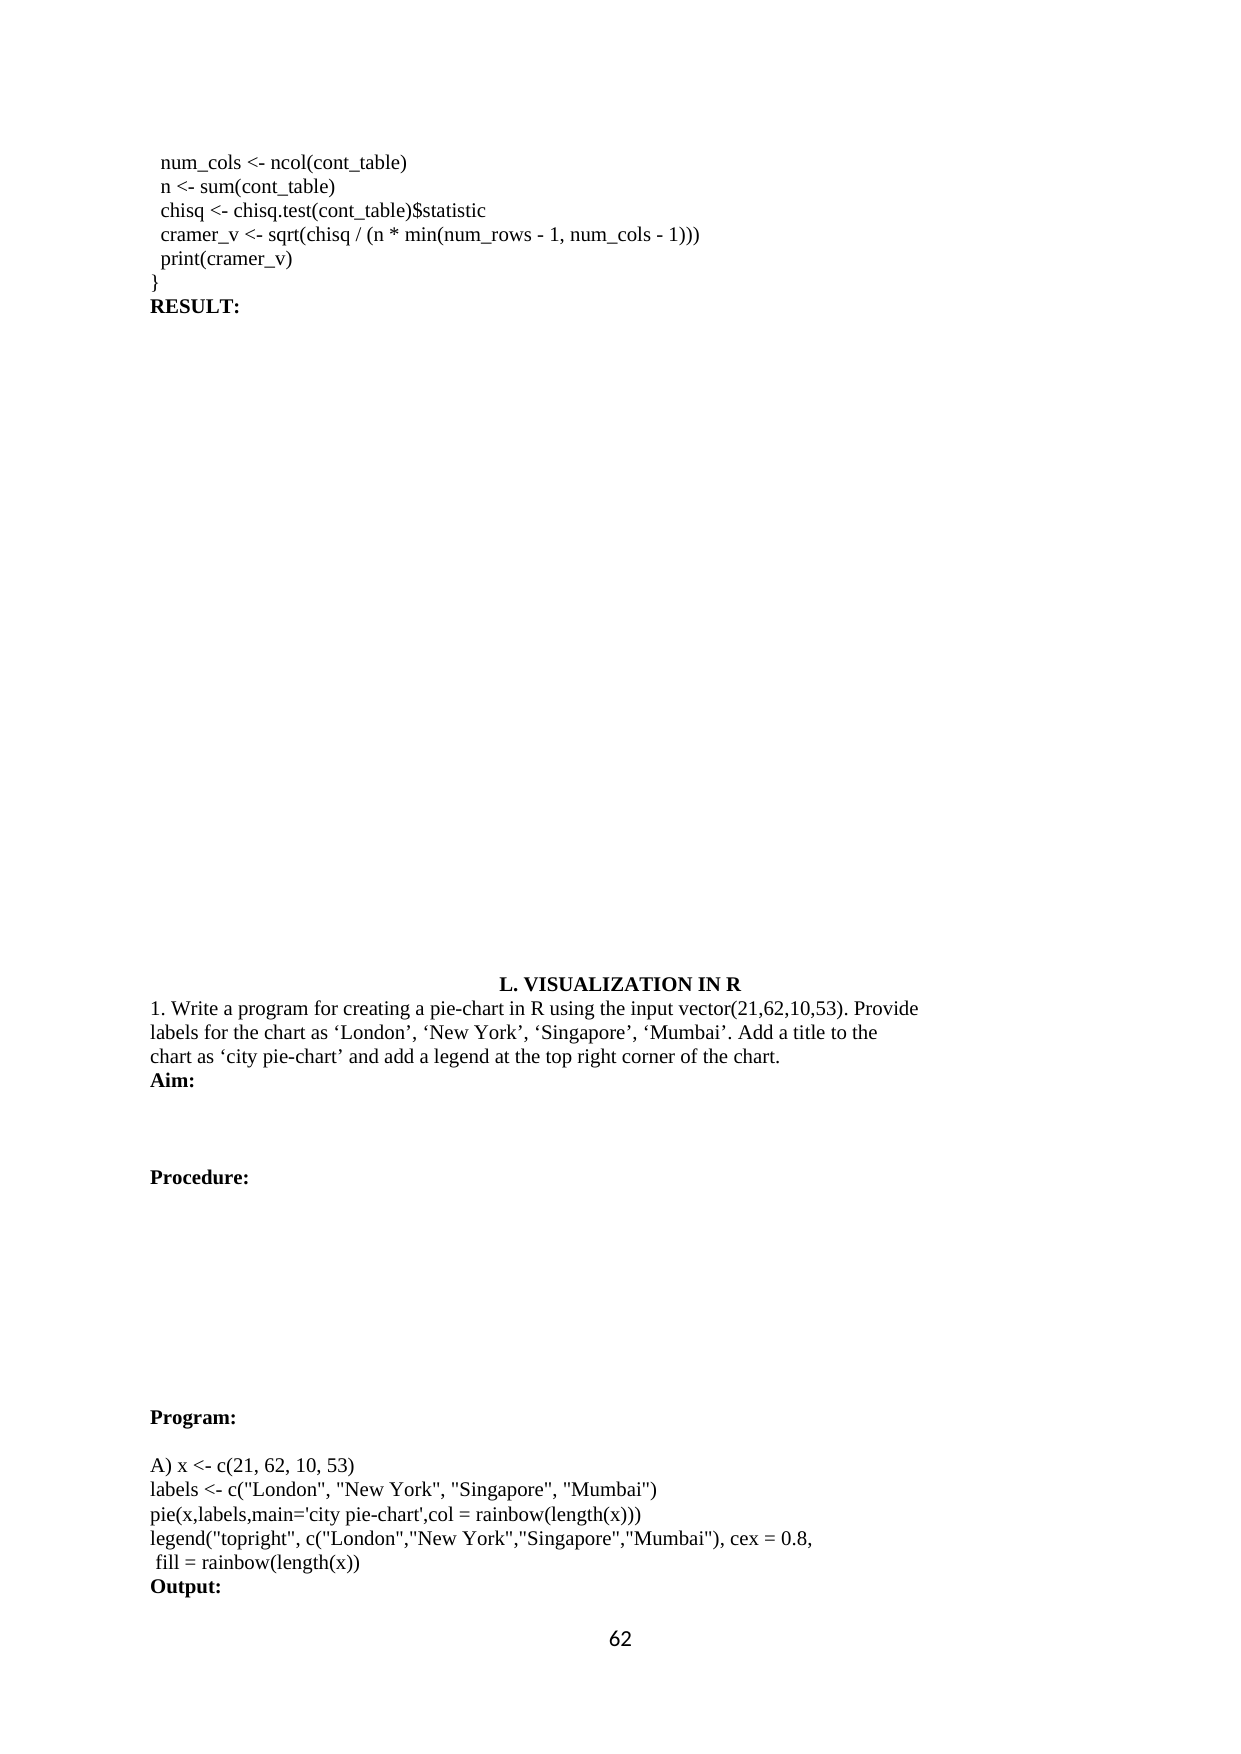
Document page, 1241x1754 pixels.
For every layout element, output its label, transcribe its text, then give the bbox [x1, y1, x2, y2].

text print(cramer_v) [150, 246, 1090, 270]
text num_cols <- ncol(cont_table) [150, 150, 1090, 174]
text Output: [150, 1574, 1090, 1598]
text Procedure: [150, 1164, 1090, 1189]
text L. VISUALIZATION IN R [150, 972, 1090, 996]
text fill = rainbow(length(x)) [150, 1549, 1090, 1574]
text Aim: [150, 1068, 1090, 1092]
text Program: [150, 1405, 1090, 1429]
text chart as ‘city pie-chart’ and add a legend at the top right corner of the chart. [150, 1044, 1090, 1068]
text n <- sum(cont_table) [150, 174, 1090, 198]
text } [150, 270, 1090, 294]
text pie(x,labels,main='city pie-chart',col = rainbow(length(x))) [150, 1501, 1090, 1526]
text 1. Write a program for creating a pie-chart in R using the input vector(21,62,10,53). Provide [150, 996, 1090, 1020]
text legend("topright", c("London","New York","Singapore","Mumbai"), cex = 0.8, [150, 1526, 1090, 1549]
text labels for the chart as ‘London’, ‘New York’, ‘Singapore’, ‘Mumbai’. Add a title to the [150, 1020, 1090, 1044]
text RESULT: [150, 294, 1090, 318]
text chisq <- chisq.test(cont_table)$statistic [150, 198, 1090, 222]
text labels <- c("London", "New York", "Singapore", "Mumbai") [150, 1477, 1090, 1501]
text cramer_v <- sqrt(chisq / (n * min(num_rows - 1, num_cols - 1))) [150, 222, 1090, 246]
text A) x <- c(21, 62, 10, 53) [150, 1453, 1090, 1477]
